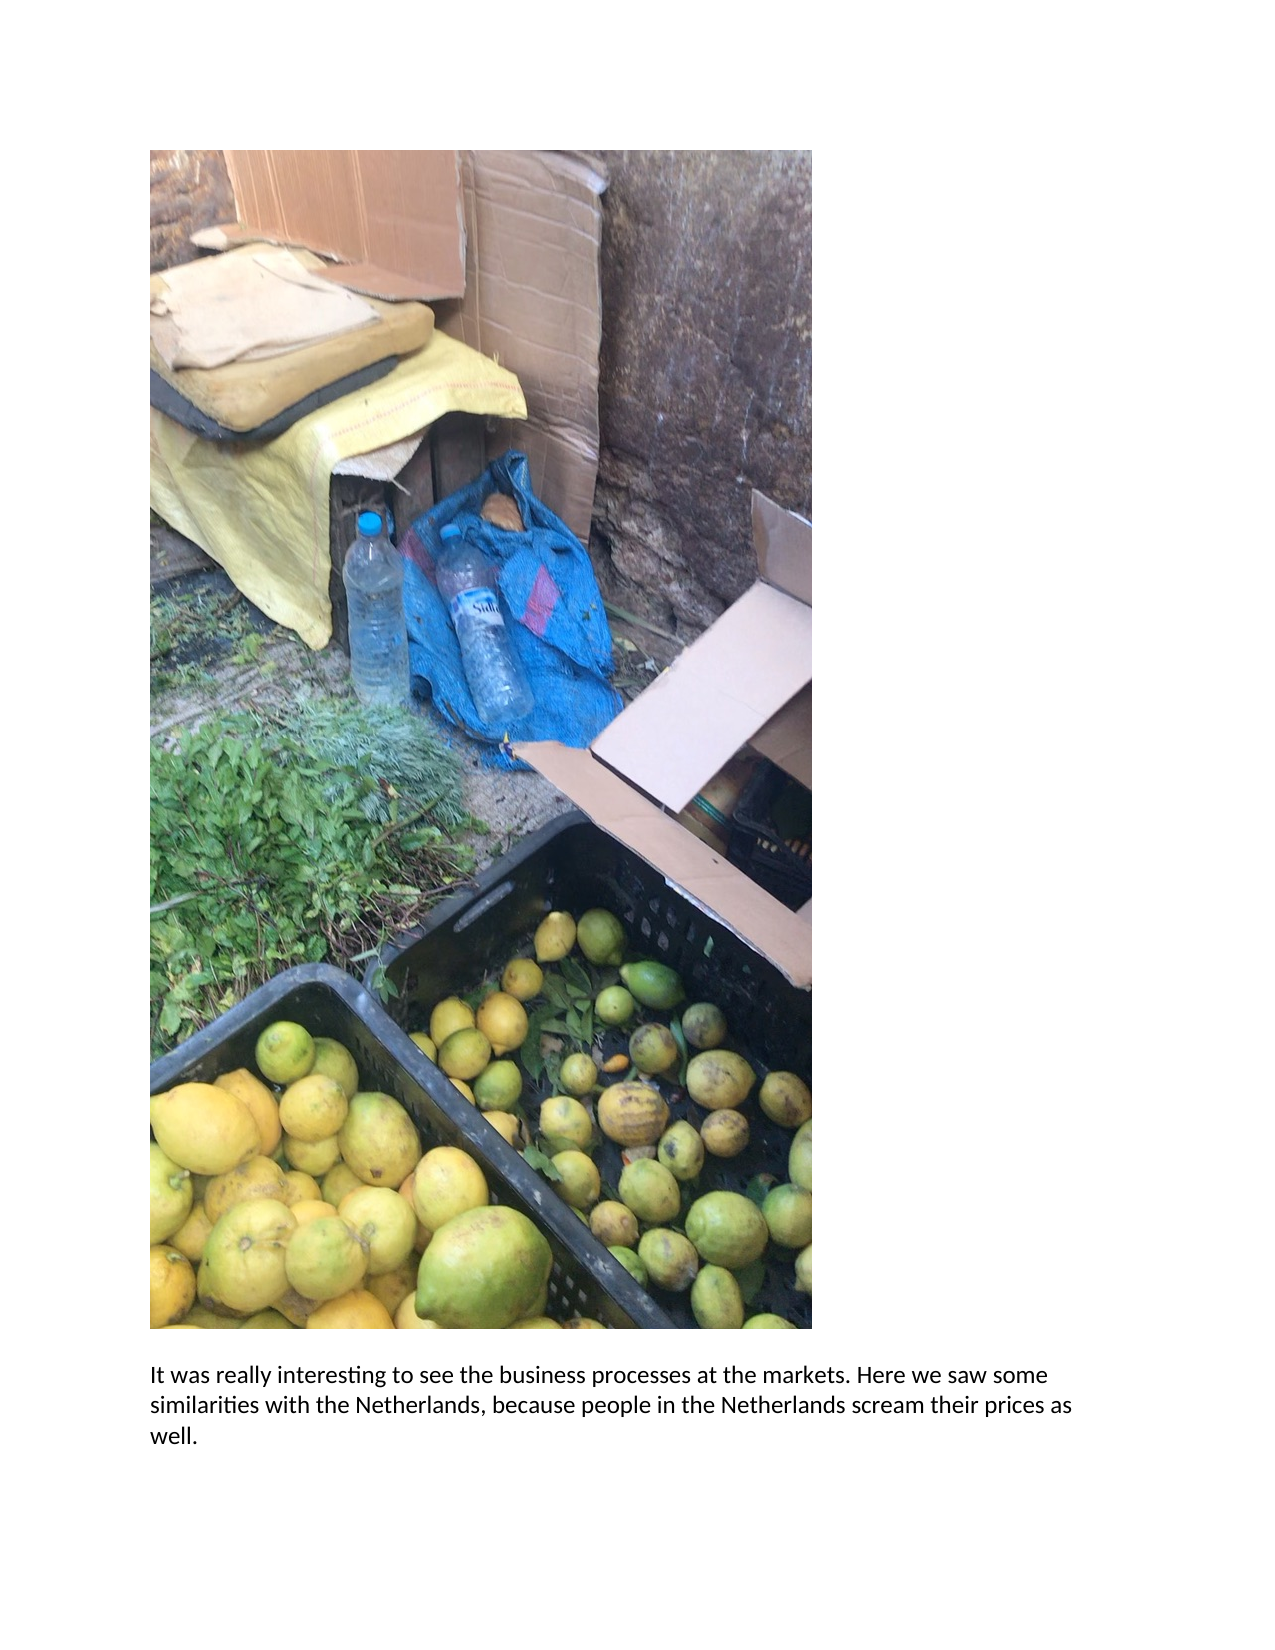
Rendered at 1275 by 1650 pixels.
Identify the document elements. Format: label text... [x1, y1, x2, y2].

text It was really interesting to see the business processes at the markets. Here we saw some similarities with the Netherlands, because people in the Netherlands scream their prices as well. [150, 1359, 1125, 1450]
picture [150, 150, 812, 1329]
